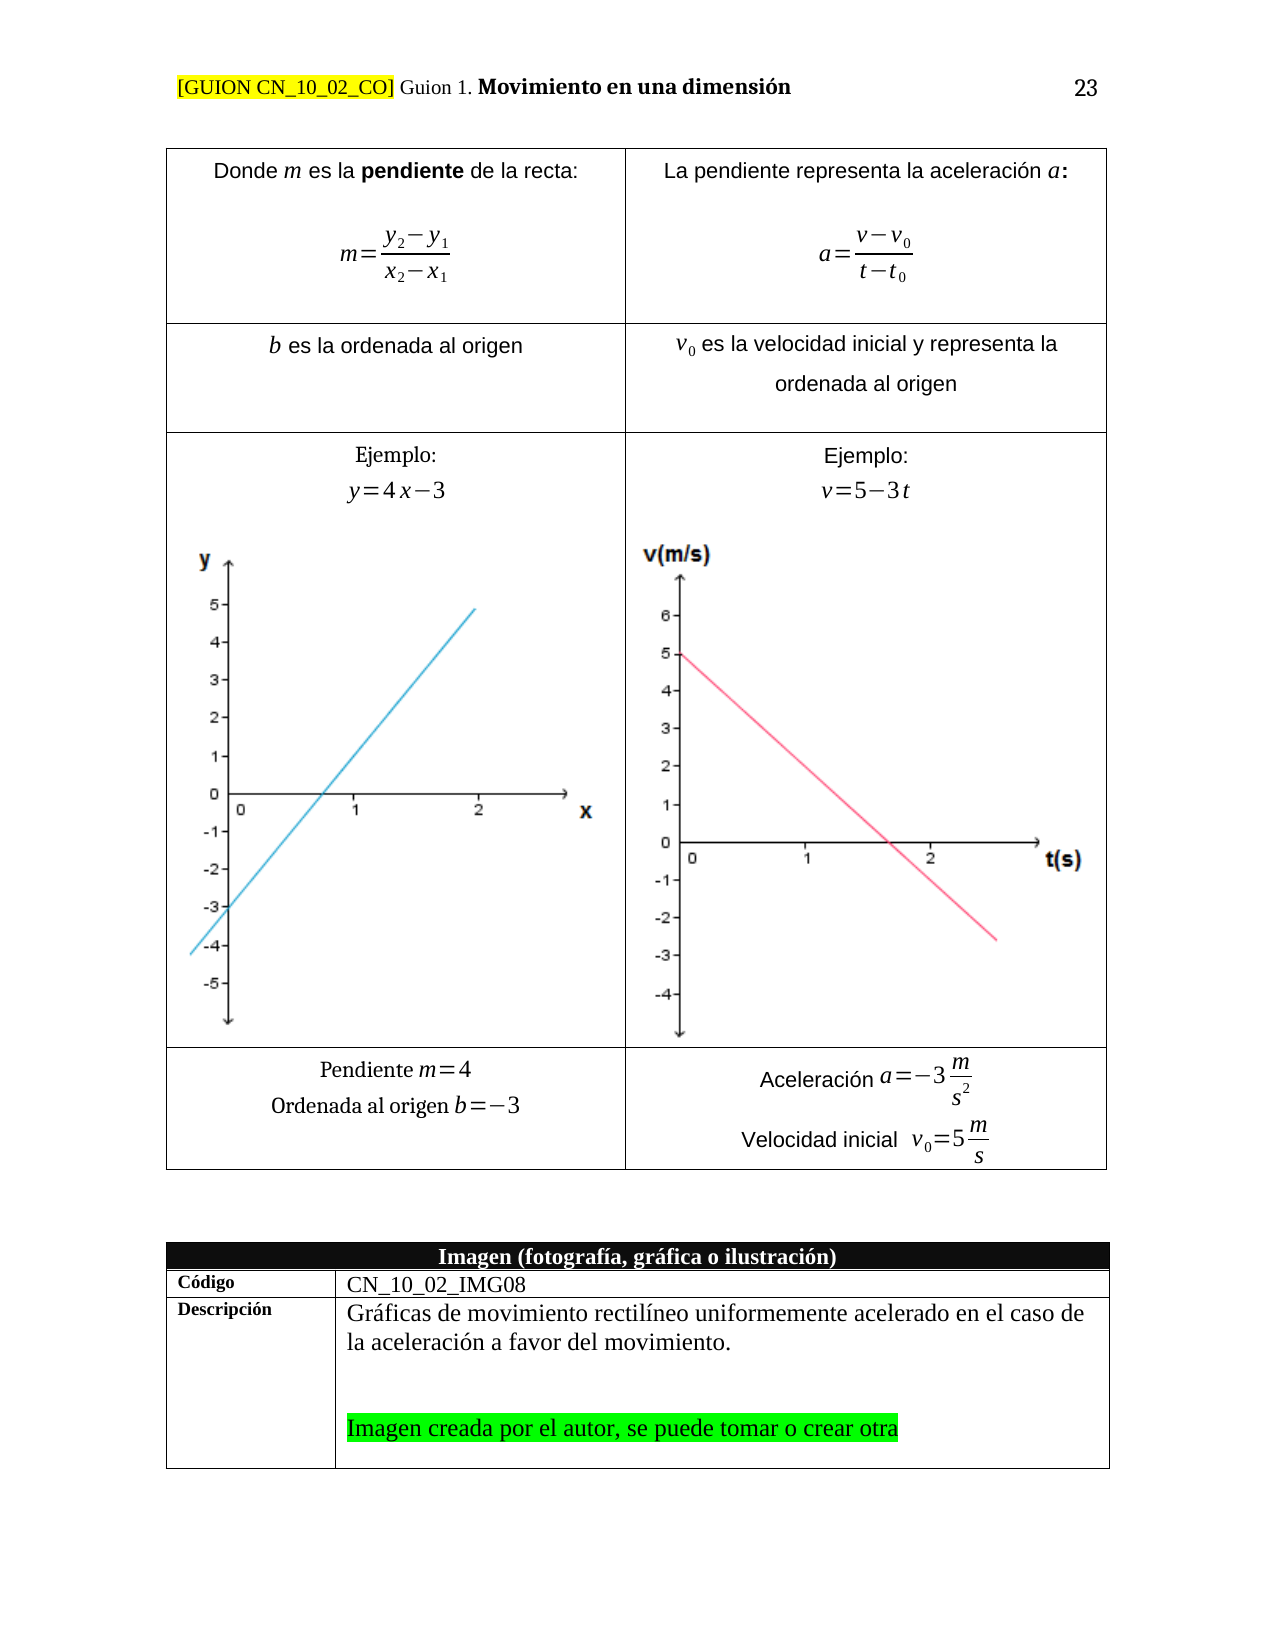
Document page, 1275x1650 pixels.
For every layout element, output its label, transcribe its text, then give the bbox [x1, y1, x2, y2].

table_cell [336, 1298, 1109, 1468]
table_cell Ejemplo: [167, 433, 625, 1047]
table_cell Descripción [167, 1298, 335, 1468]
table_cell Código [167, 1271, 335, 1297]
table_header Imagen (fotografía, gráfica o ilustración) [167, 1243, 1109, 1269]
table_cell es la velocidad inicial y representa la ordenada al origen [626, 324, 1106, 432]
table_cell Ejemplo: [626, 433, 1106, 1047]
picture [184, 540, 608, 1036]
table_cell Aceleración Velocidad inicial [626, 1048, 1106, 1169]
table_cell Pendiente Ordenada al origen [167, 1048, 625, 1169]
table_cell Donde es la pendiente de la recta: [167, 149, 625, 323]
table_cell es la ordenada al origen [167, 324, 625, 432]
picture [637, 540, 1095, 1047]
table_cell La pendiente representa la aceleración : [626, 149, 1106, 323]
table_cell CN_10_02_IMG08 [336, 1271, 1109, 1297]
